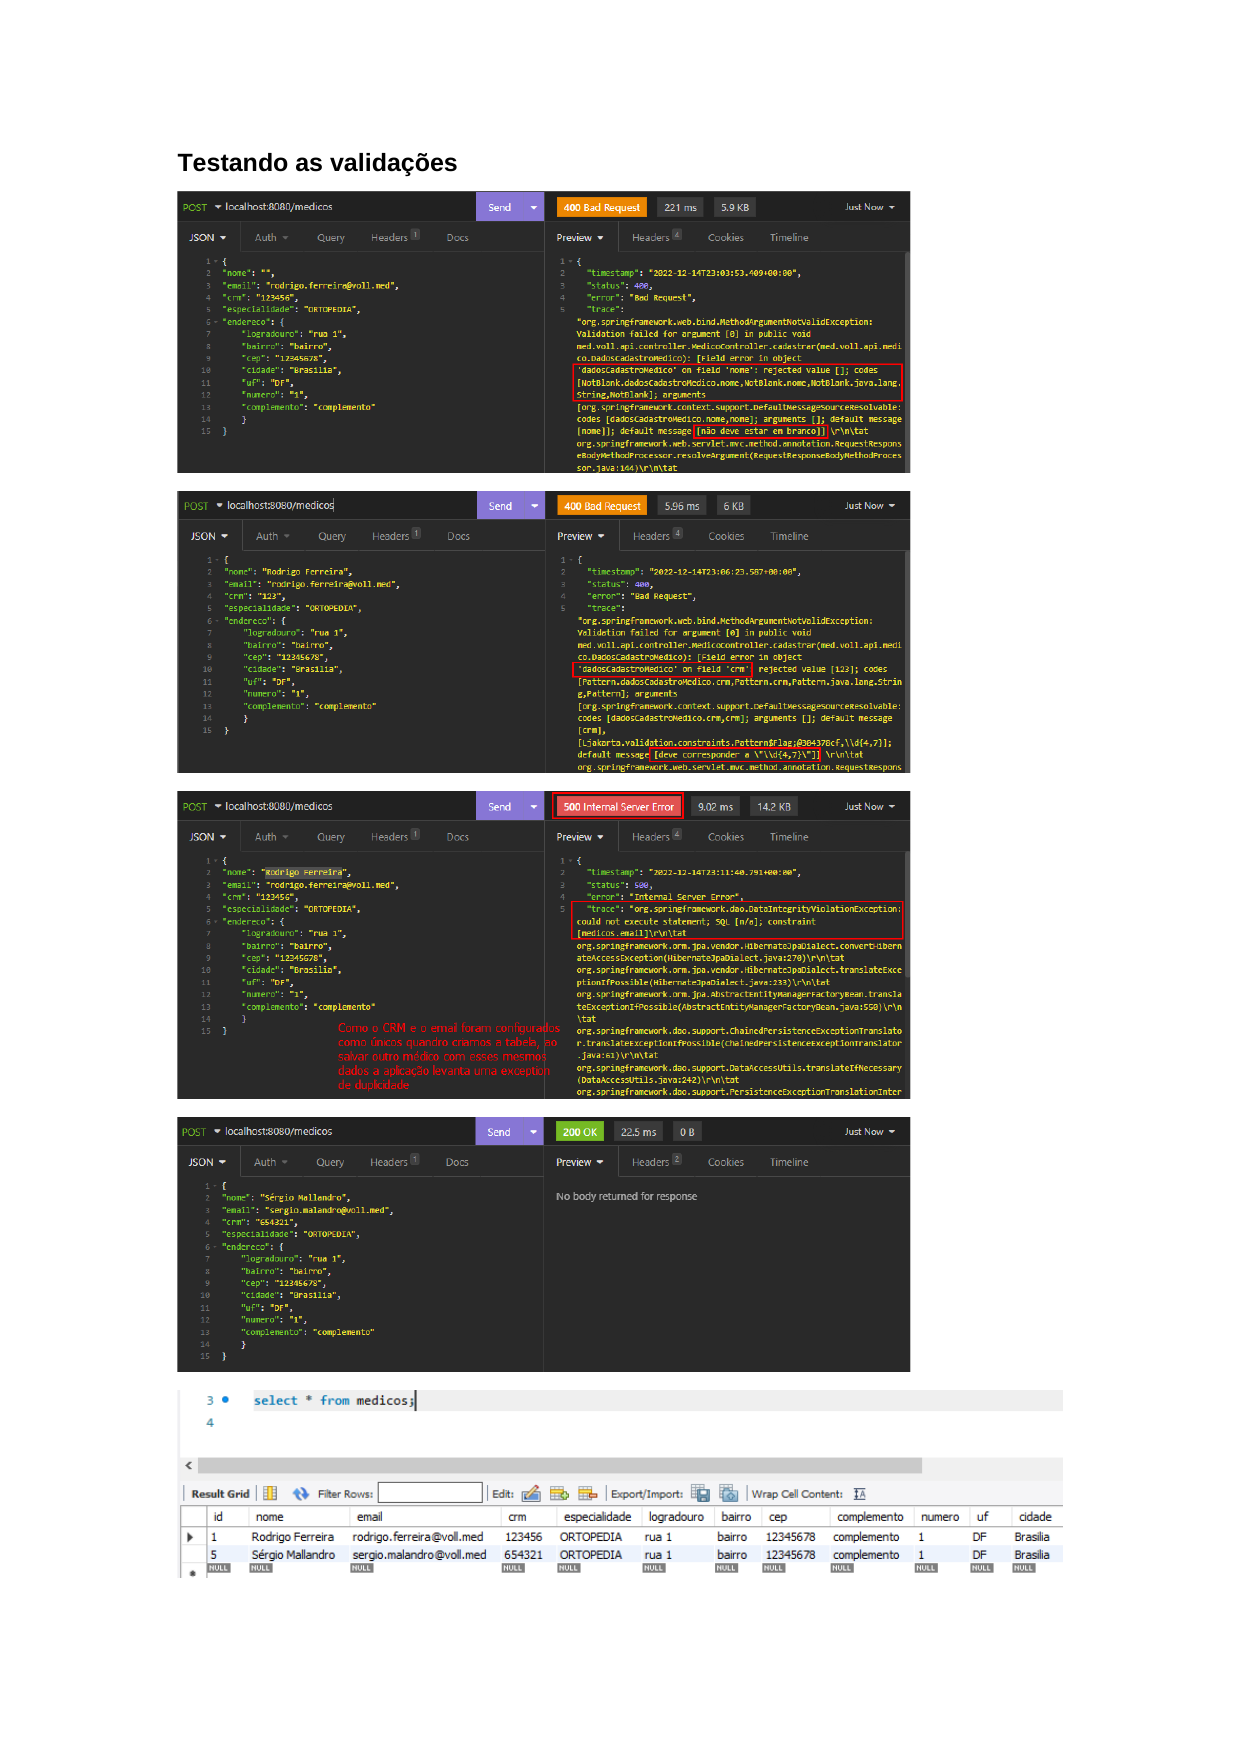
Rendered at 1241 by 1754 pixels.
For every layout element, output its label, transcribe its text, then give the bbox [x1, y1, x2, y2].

picture [177, 491, 911, 773]
picture [177, 791, 911, 1099]
picture [177, 191, 911, 473]
picture [177, 1117, 911, 1372]
subtitle Testando as validações [177, 148, 1063, 176]
picture [177, 1390, 1063, 1578]
